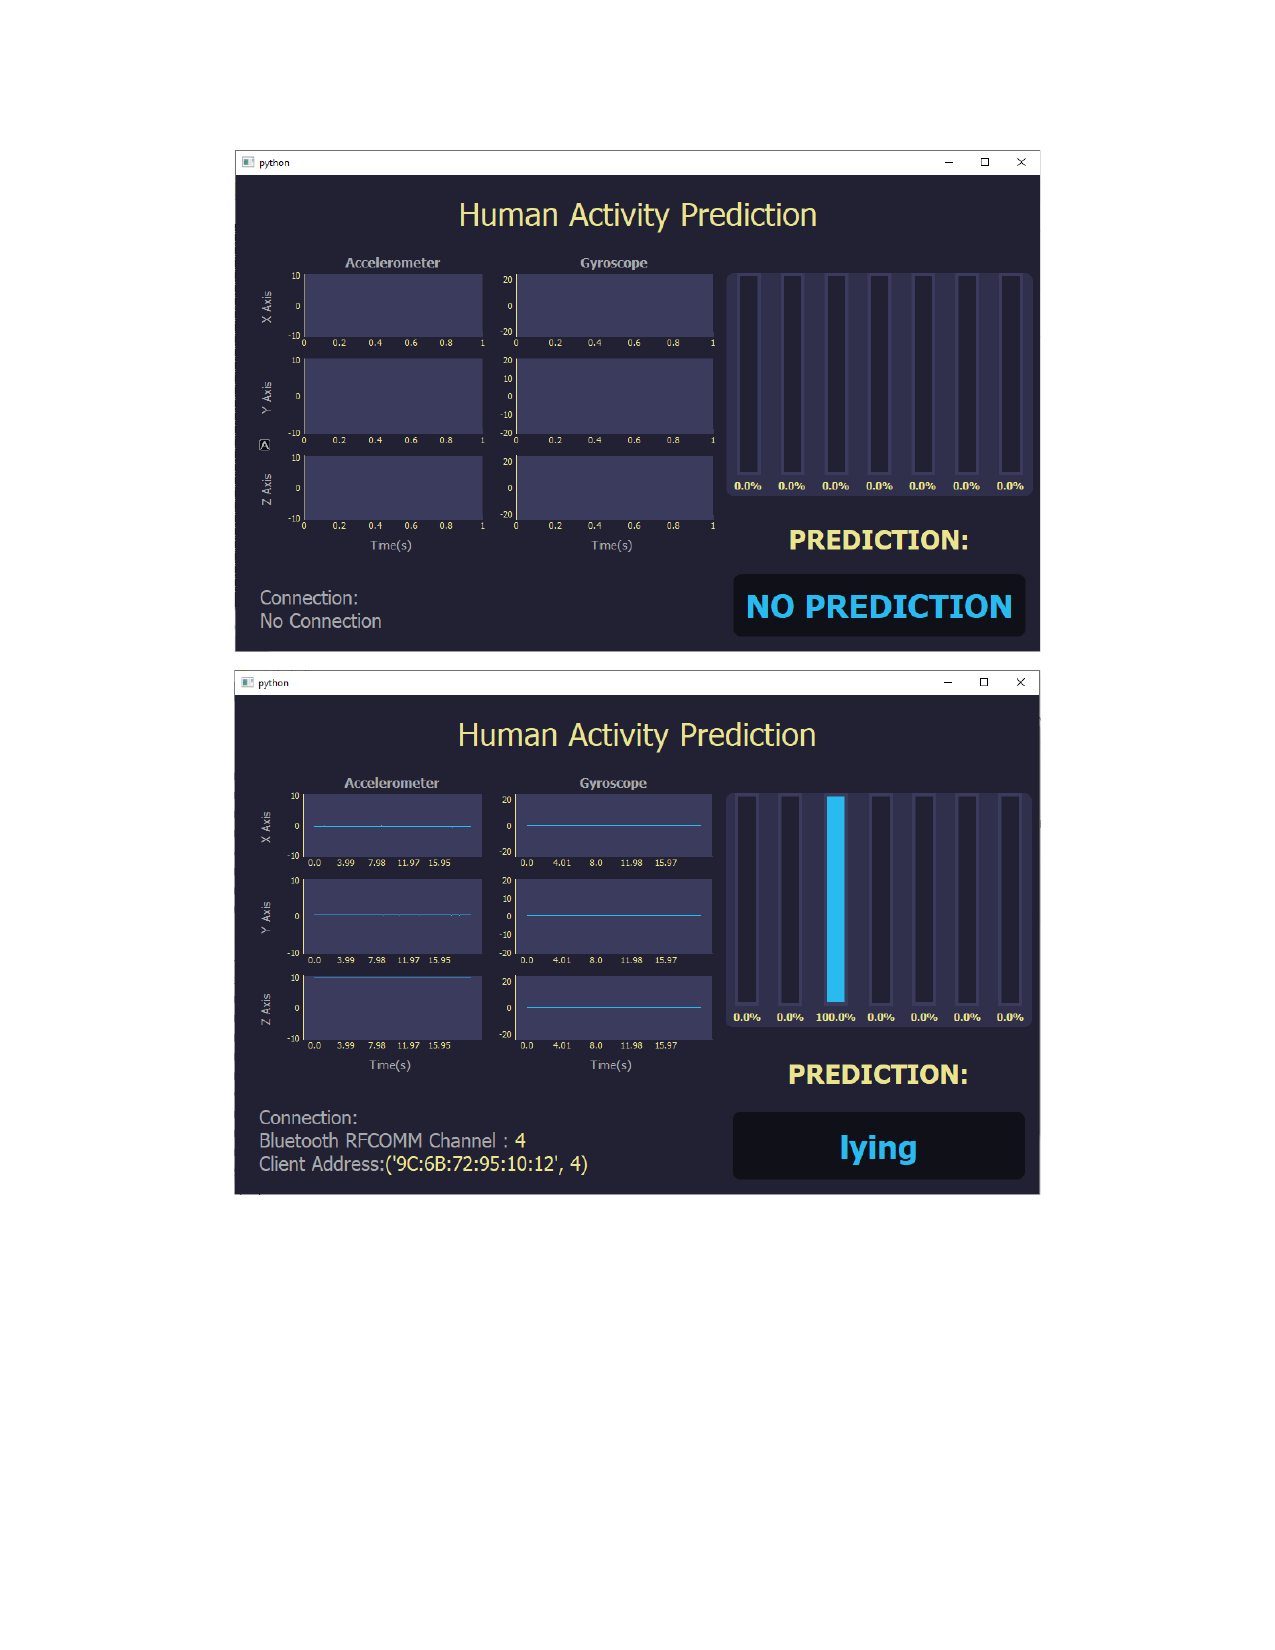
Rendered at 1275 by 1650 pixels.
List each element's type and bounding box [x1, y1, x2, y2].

picture [234, 670, 1041, 1195]
picture [234, 150, 1041, 652]
